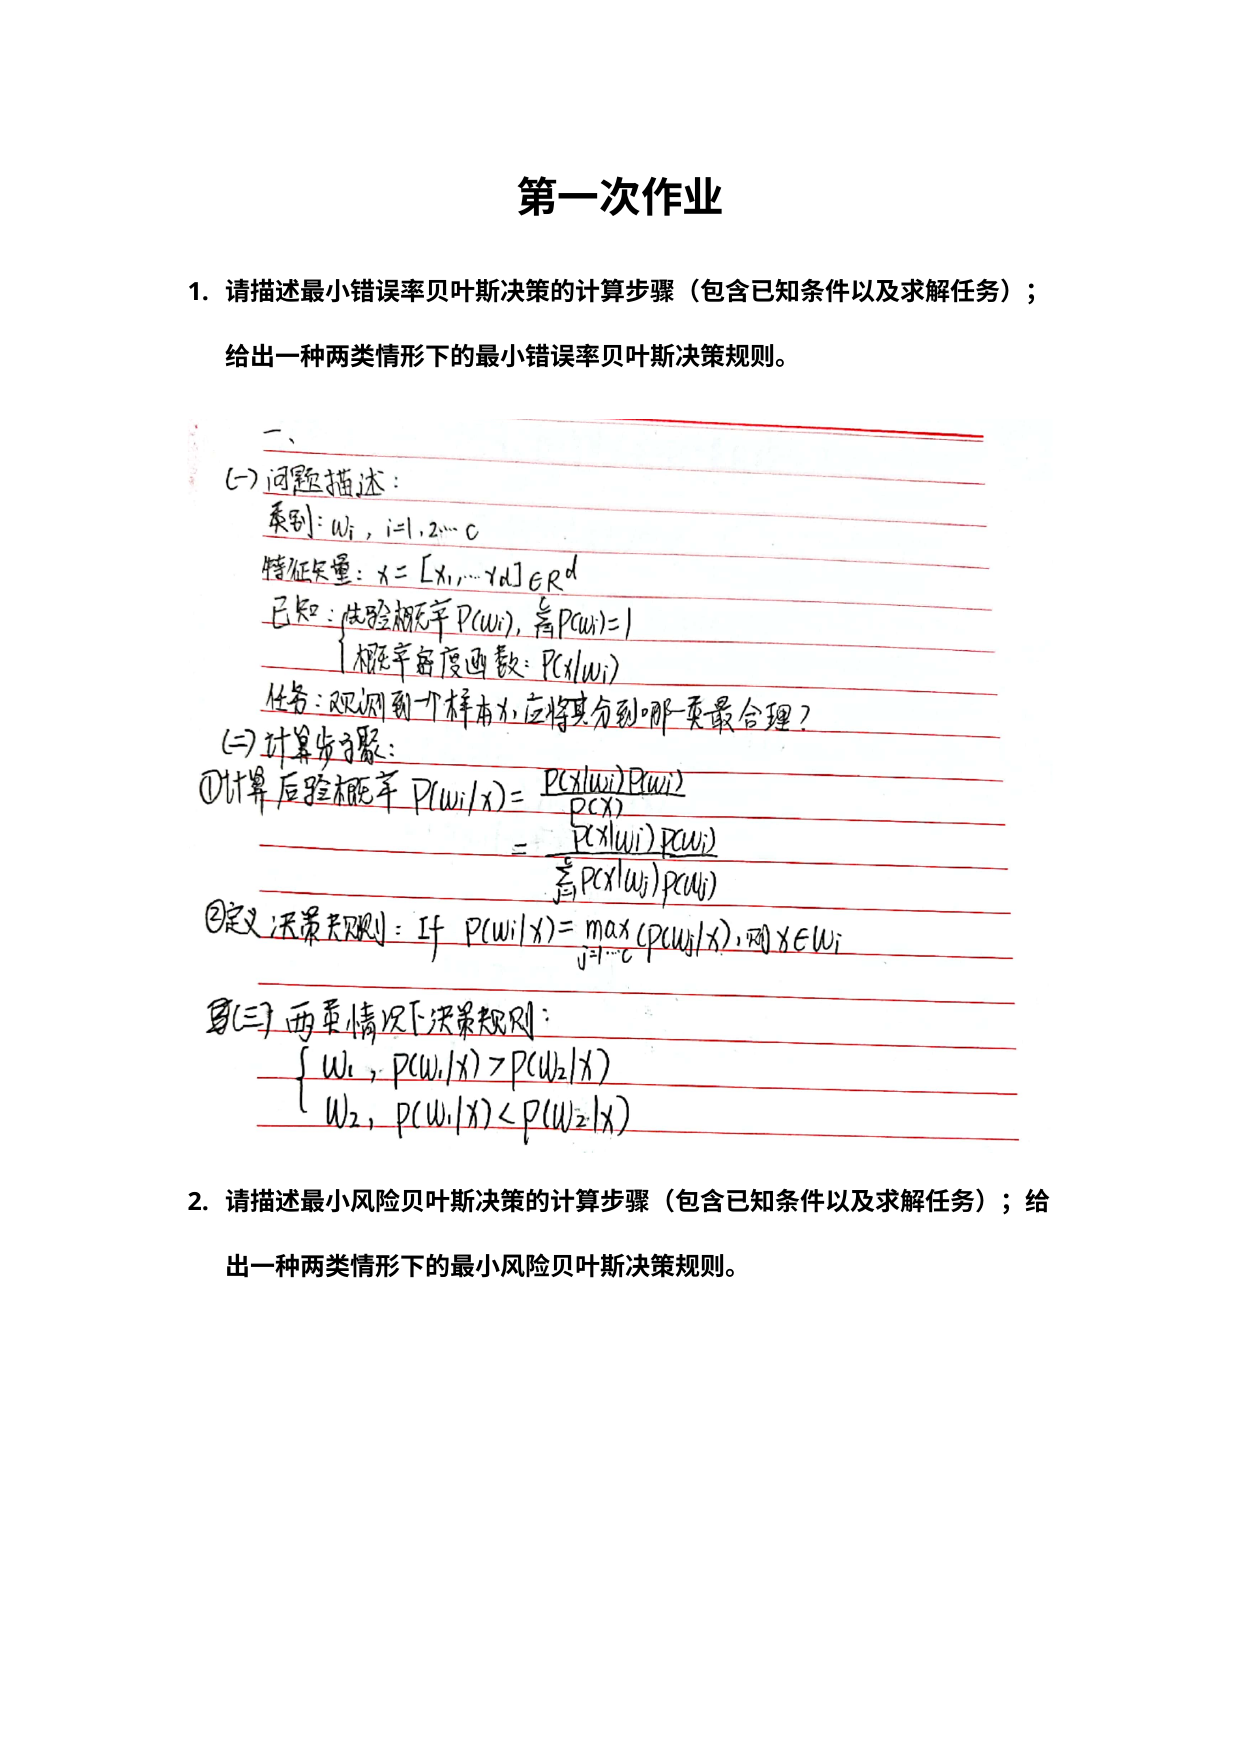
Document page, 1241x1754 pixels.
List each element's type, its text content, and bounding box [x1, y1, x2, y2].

picture [187, 419, 1053, 1153]
list 请描述最小错误率贝叶斯决策的计算步骤（包含已知条件以及求解任务）；给出一种两类情形下的最小错误率贝叶斯决策规则。 [187, 257, 1053, 387]
text 第一次作业 [187, 162, 1053, 227]
list 请描述最小风险贝叶斯决策的计算步骤（包含已知条件以及求解任务）；给出一种两类情形下的最小风险贝叶斯决策规则。 [187, 1167, 1053, 1297]
